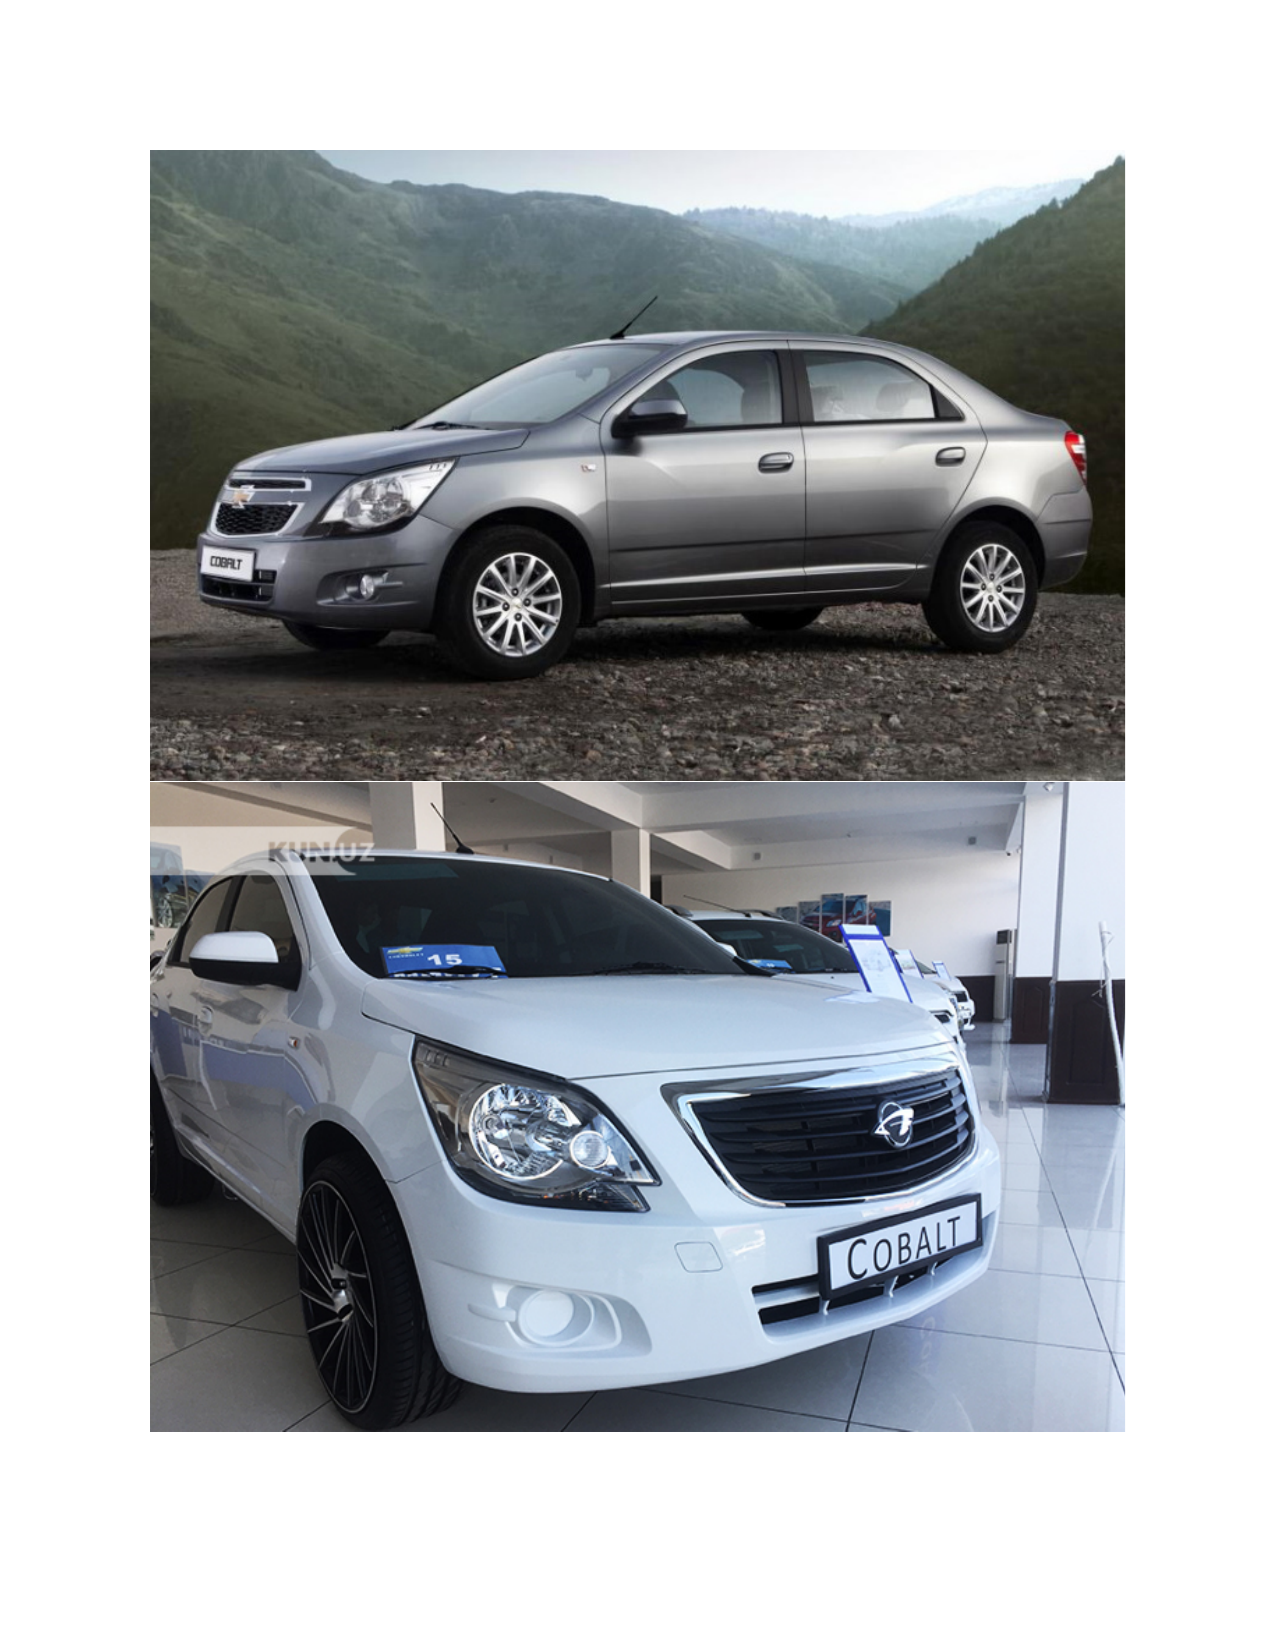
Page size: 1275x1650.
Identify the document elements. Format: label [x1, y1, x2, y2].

picture [150, 150, 1125, 781]
picture [150, 782, 1125, 1432]
